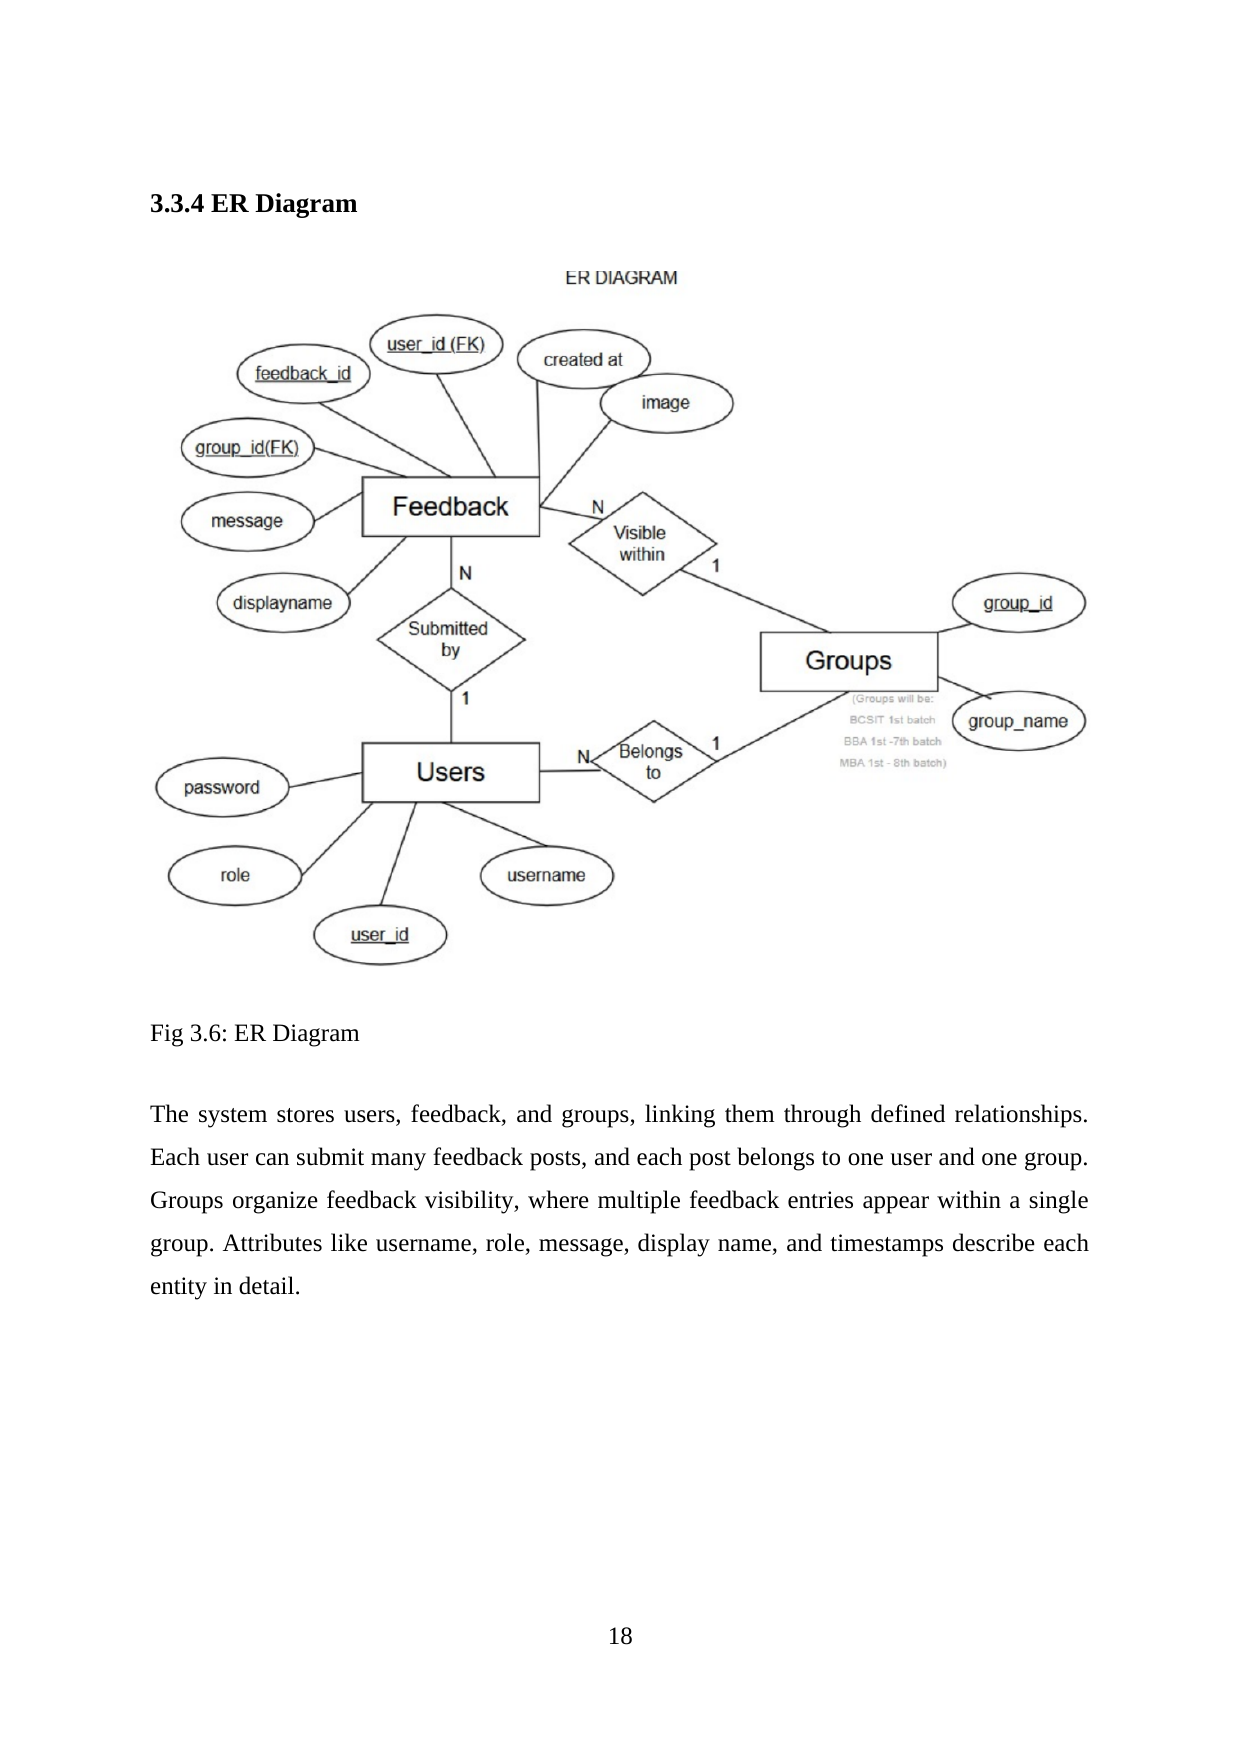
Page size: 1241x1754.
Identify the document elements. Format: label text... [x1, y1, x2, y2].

text Fig 3.6: ER Diagram [150, 1018, 1090, 1047]
picture [150, 271, 1091, 967]
subtitle 3.3.4 ER Diagram [150, 187, 1090, 219]
text The system stores users, feedback, and groups, linking them through defined relationships. Each user can submit many feedback posts, and each post belongs to one user and one group. Groups organize feedback visibility, where multiple feedback entries appear within a single group. Attributes like username, role, message, display name, and timestamps describe each entity in detail. [150, 1099, 1090, 1300]
